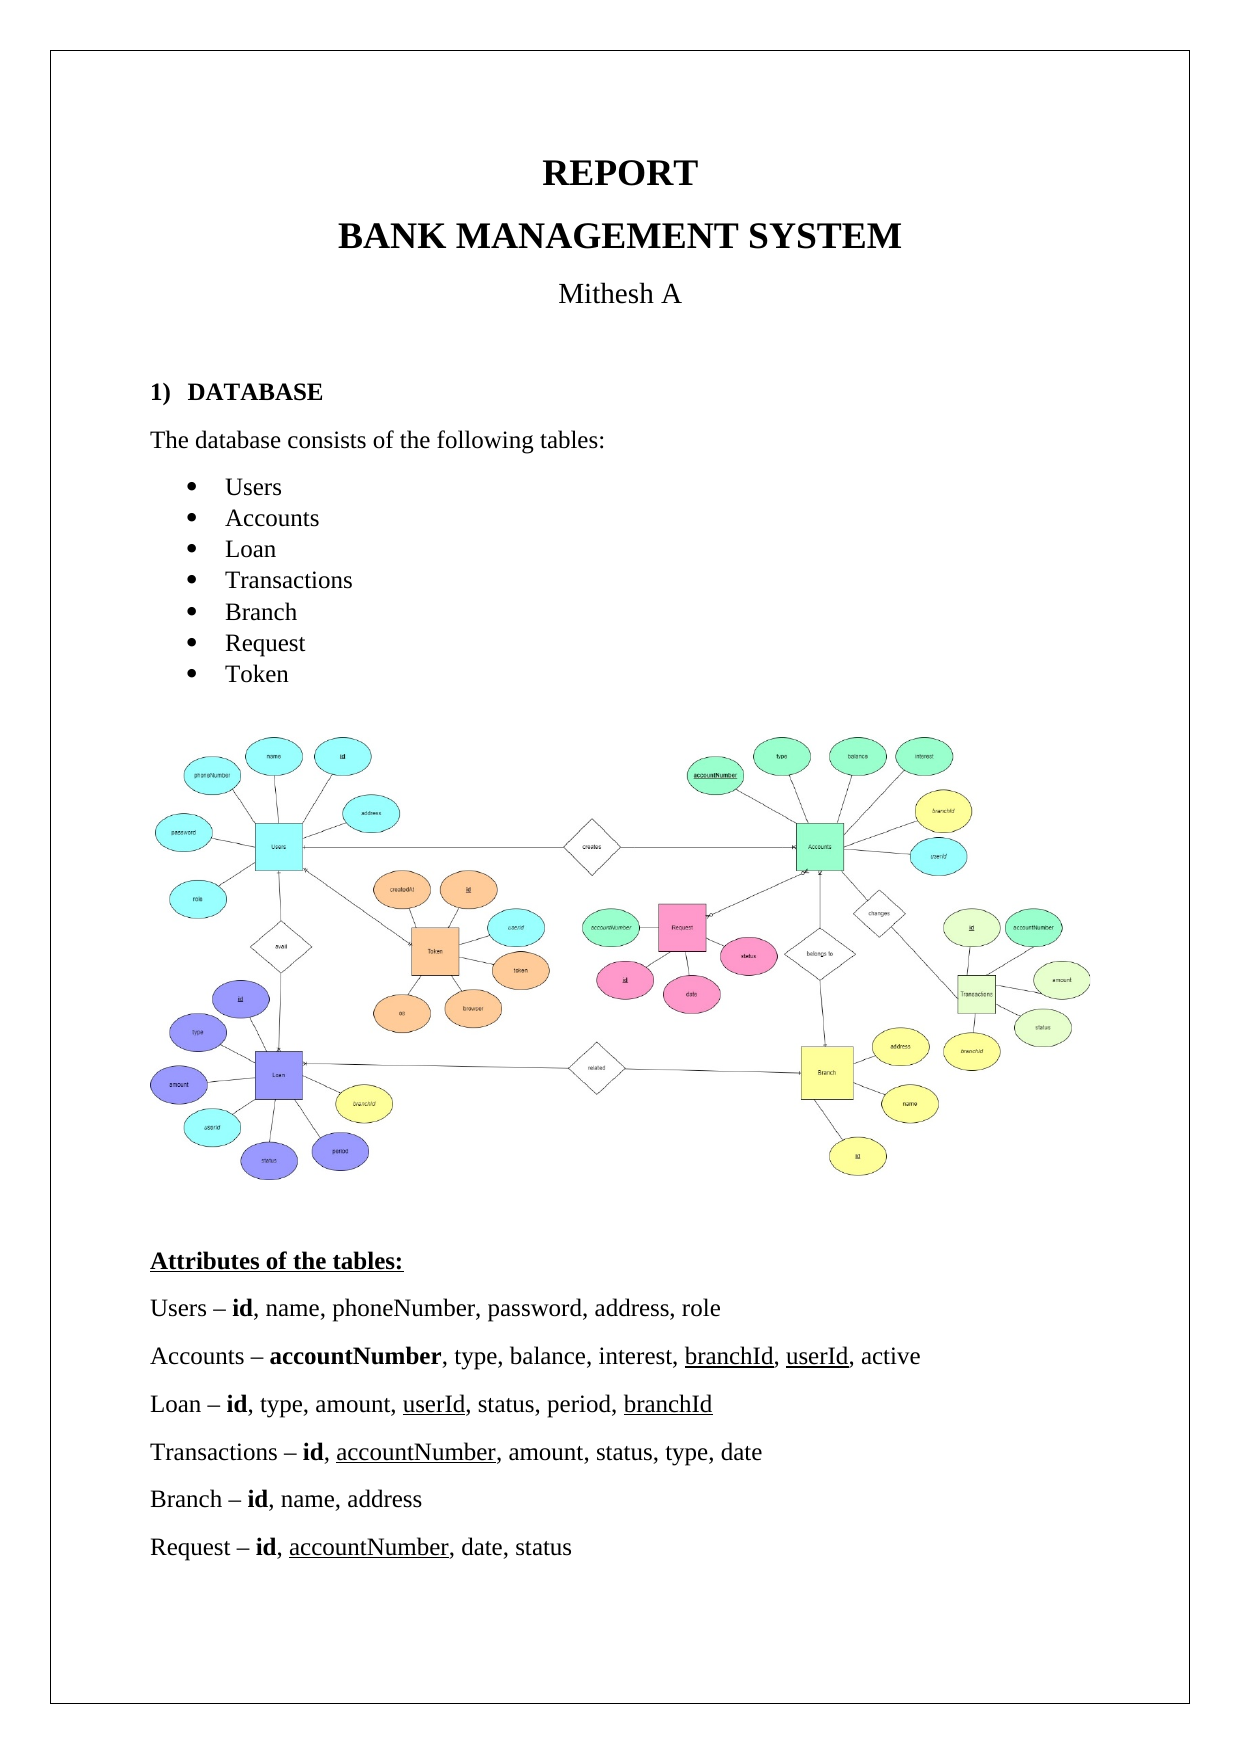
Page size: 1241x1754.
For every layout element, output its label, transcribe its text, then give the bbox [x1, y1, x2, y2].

text Branch – id, name, address [150, 1484, 1090, 1513]
text Loan – id, type, amount, userId, status, period, branchId [150, 1389, 1090, 1418]
list Transactions [187, 566, 1090, 594]
list Loan [187, 534, 1090, 563]
text The database consists of the following tables: [150, 425, 1090, 453]
list Branch [187, 597, 1090, 625]
picture [150, 737, 1091, 1180]
text Mithesh A [150, 276, 1090, 310]
text Transactions – id, accountNumber, amount, status, type, date [150, 1437, 1090, 1465]
list Users [187, 472, 1090, 501]
list Token [187, 659, 1090, 687]
text Attributes of the tables: [150, 1246, 1090, 1274]
list DATABASE [150, 377, 1090, 406]
list Request [187, 628, 1090, 656]
list Accounts [187, 503, 1090, 532]
text Request – id, accountNumber, date, status [150, 1532, 1090, 1561]
text Users – id, name, phoneNumber, password, address, role [150, 1293, 1090, 1322]
text Accounts – accountNumber, type, balance, interest, branchId, userId, active [150, 1341, 1090, 1370]
text REPORT [150, 150, 1090, 193]
text BANK MANAGEMENT SYSTEM [150, 213, 1090, 256]
